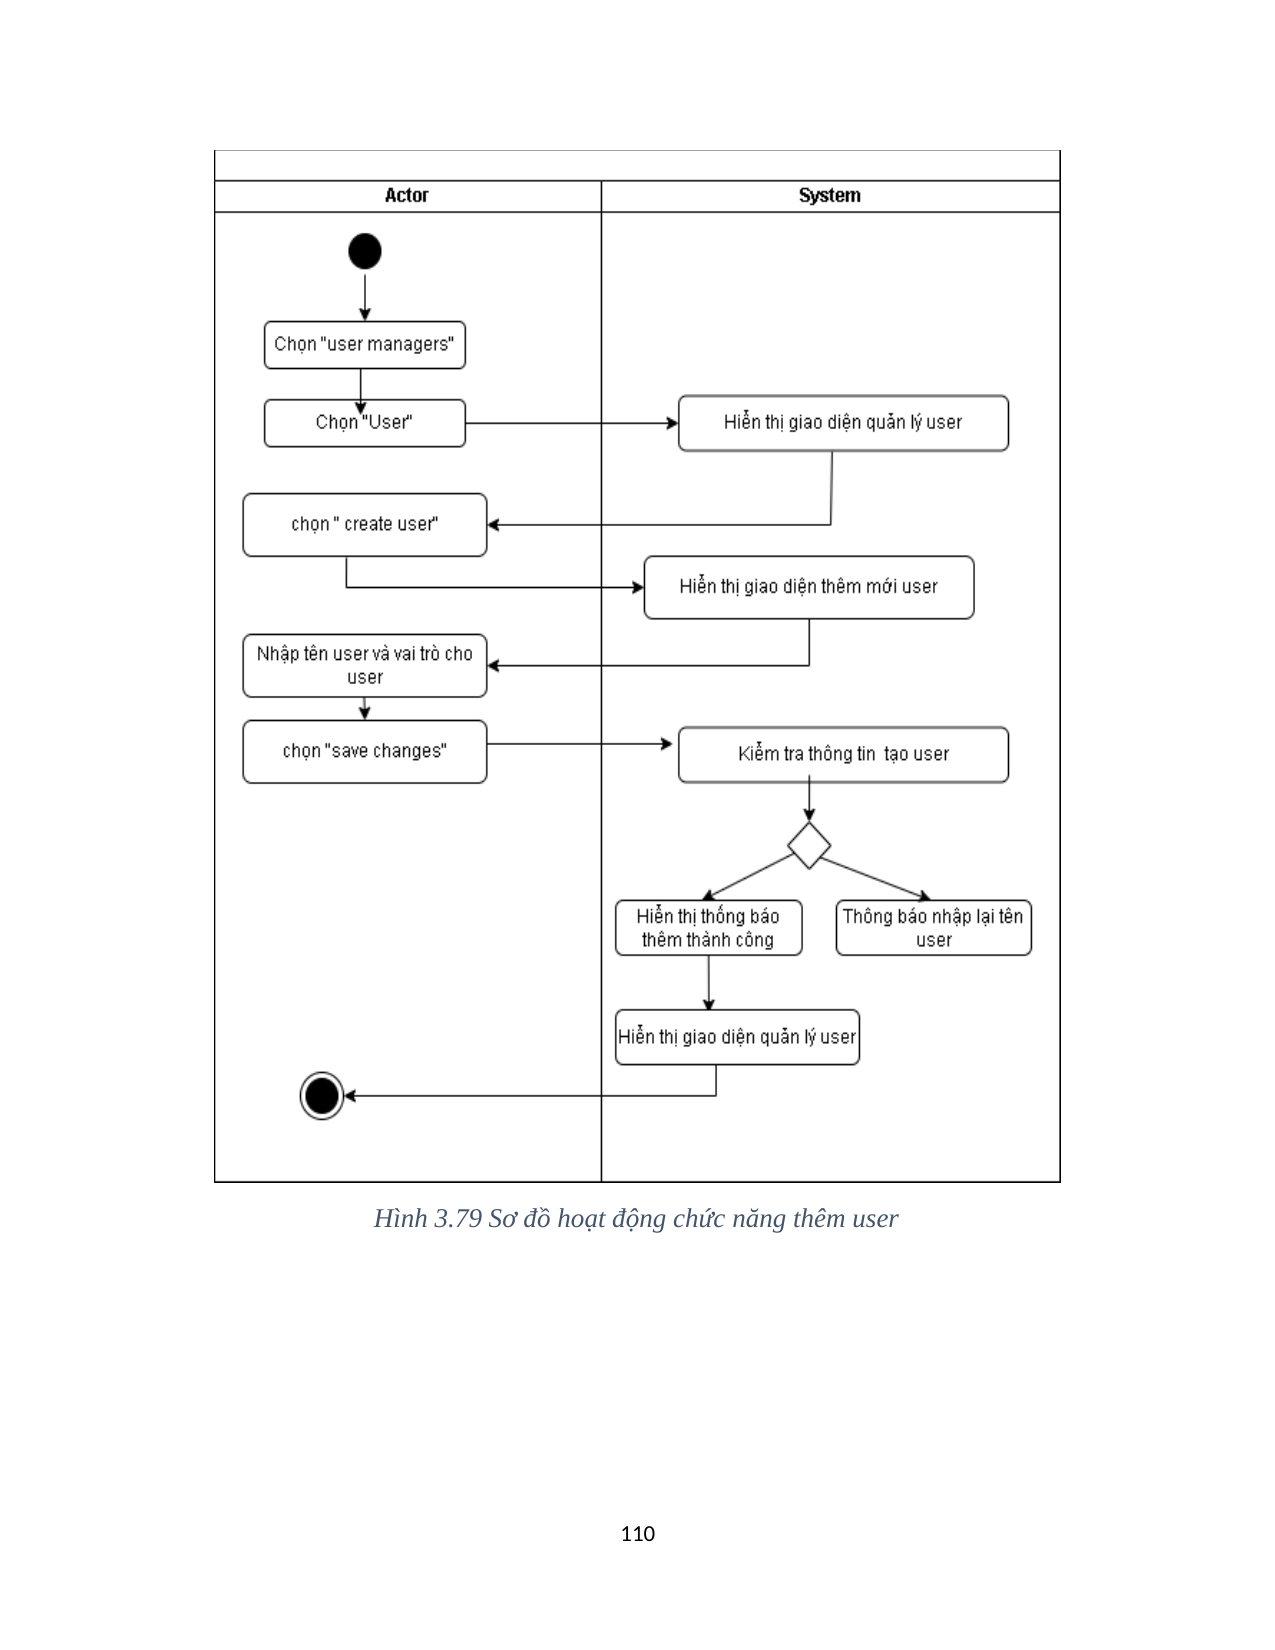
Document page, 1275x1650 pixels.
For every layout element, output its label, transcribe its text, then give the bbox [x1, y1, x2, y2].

picture [214, 150, 1061, 1183]
